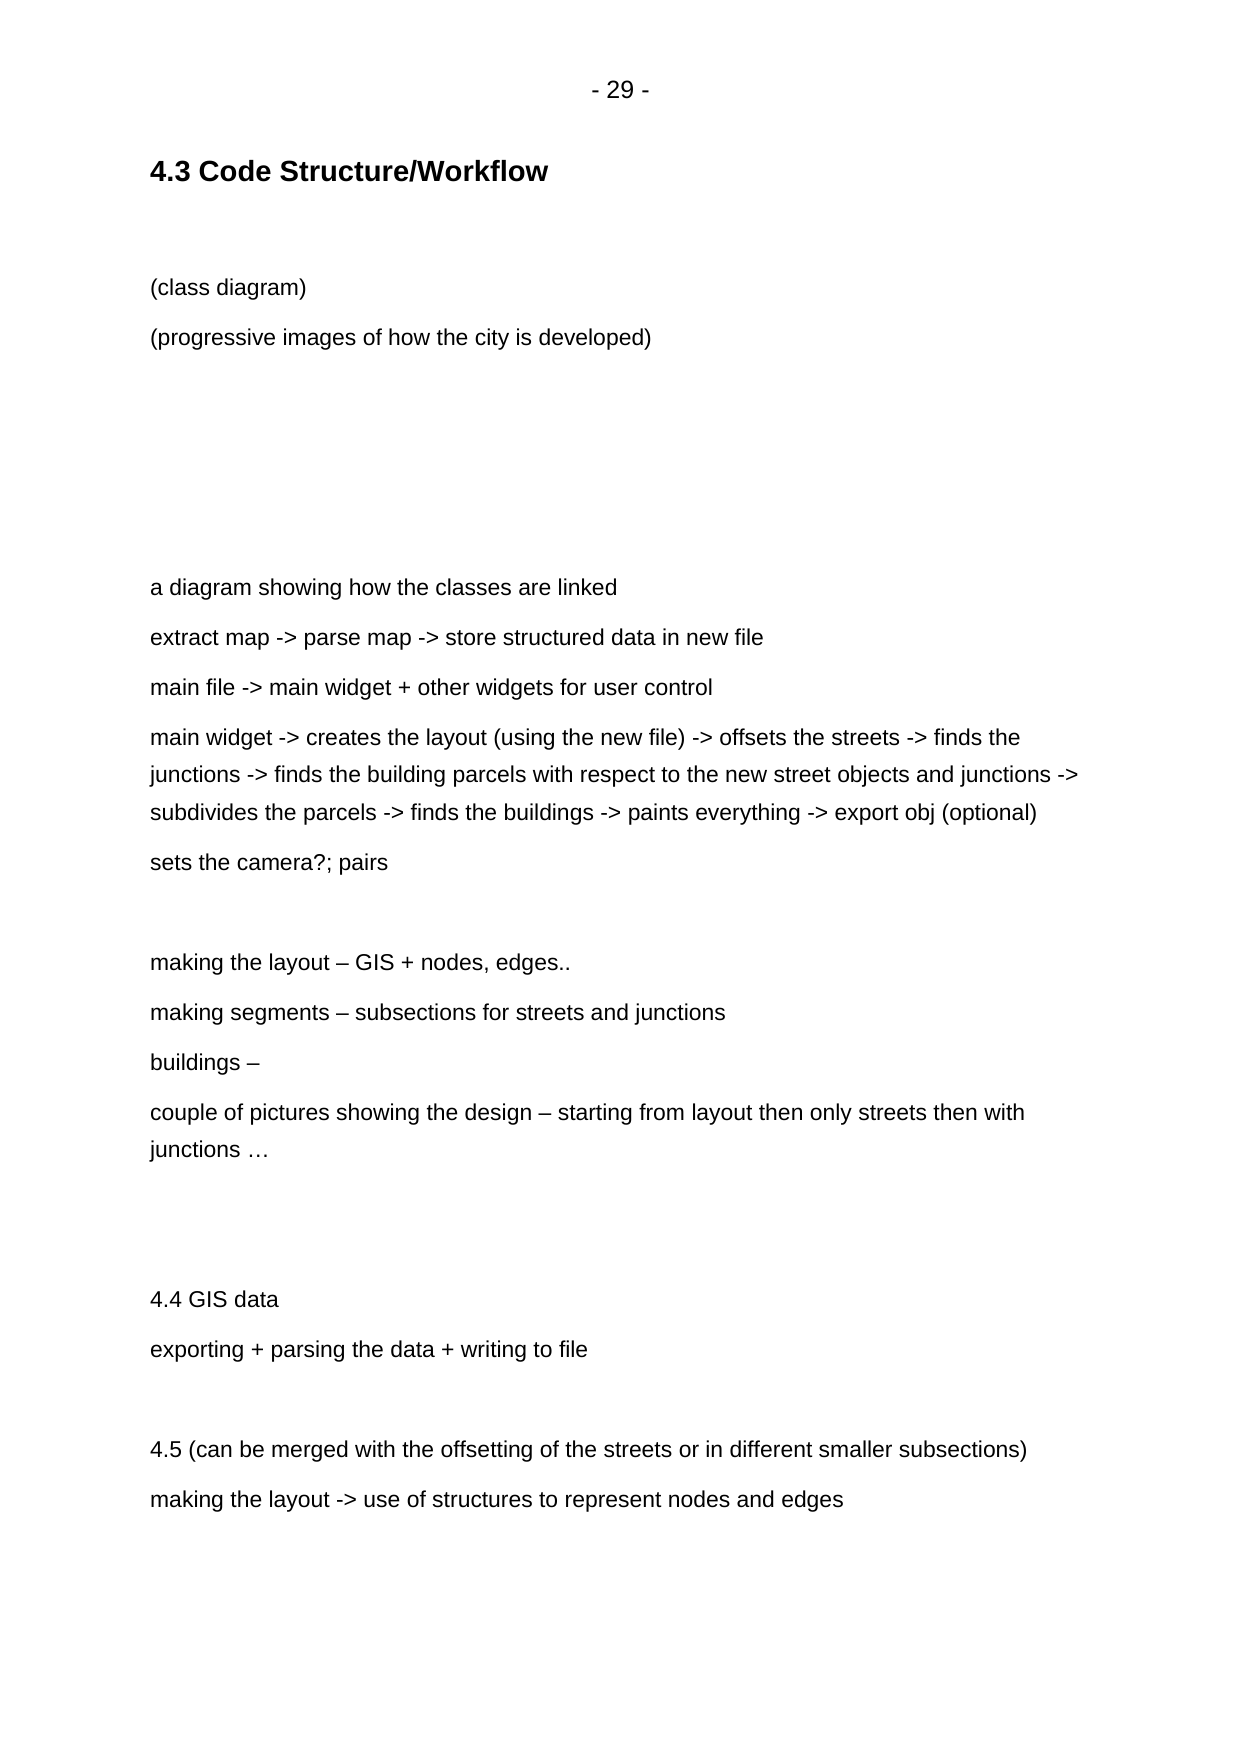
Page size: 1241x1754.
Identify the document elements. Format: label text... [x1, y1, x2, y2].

text making the layout -> use of structures to represent nodes and edges [150, 1475, 1090, 1512]
text (class diagram) [150, 262, 1090, 300]
text exporting + parsing the data + writing to file [150, 1325, 1090, 1362]
text extract map -> parse map -> store structured data in new file [150, 612, 1090, 650]
text (progressive images of how the city is developed) [150, 312, 1090, 350]
text a diagram showing how the classes are linked [150, 562, 1090, 600]
text making the layout – GIS + nodes, edges.. [150, 937, 1090, 975]
text main widget -> creates the layout (using the new file) -> offsets the streets -> finds the junctions -> finds the building parcels with respect to the new street objects and junctions -> subdivides the parcels -> finds the buildings -> paints everything -> export obj (optional) [150, 712, 1090, 825]
text buildings – [150, 1037, 1090, 1075]
subtitle 4.3 Code Structure/Workflow [150, 150, 1090, 187]
text making segments – subsections for streets and junctions [150, 987, 1090, 1025]
text main file -> main widget + other widgets for user control [150, 662, 1090, 700]
text 4.5 (can be merged with the offsetting of the streets or in different smaller subsections) [150, 1425, 1090, 1462]
text 4.4 GIS data [150, 1275, 1090, 1312]
text sets the camera?; pairs [150, 837, 1090, 875]
text couple of pictures showing the design – starting from layout then only streets then with junctions … [150, 1087, 1090, 1162]
